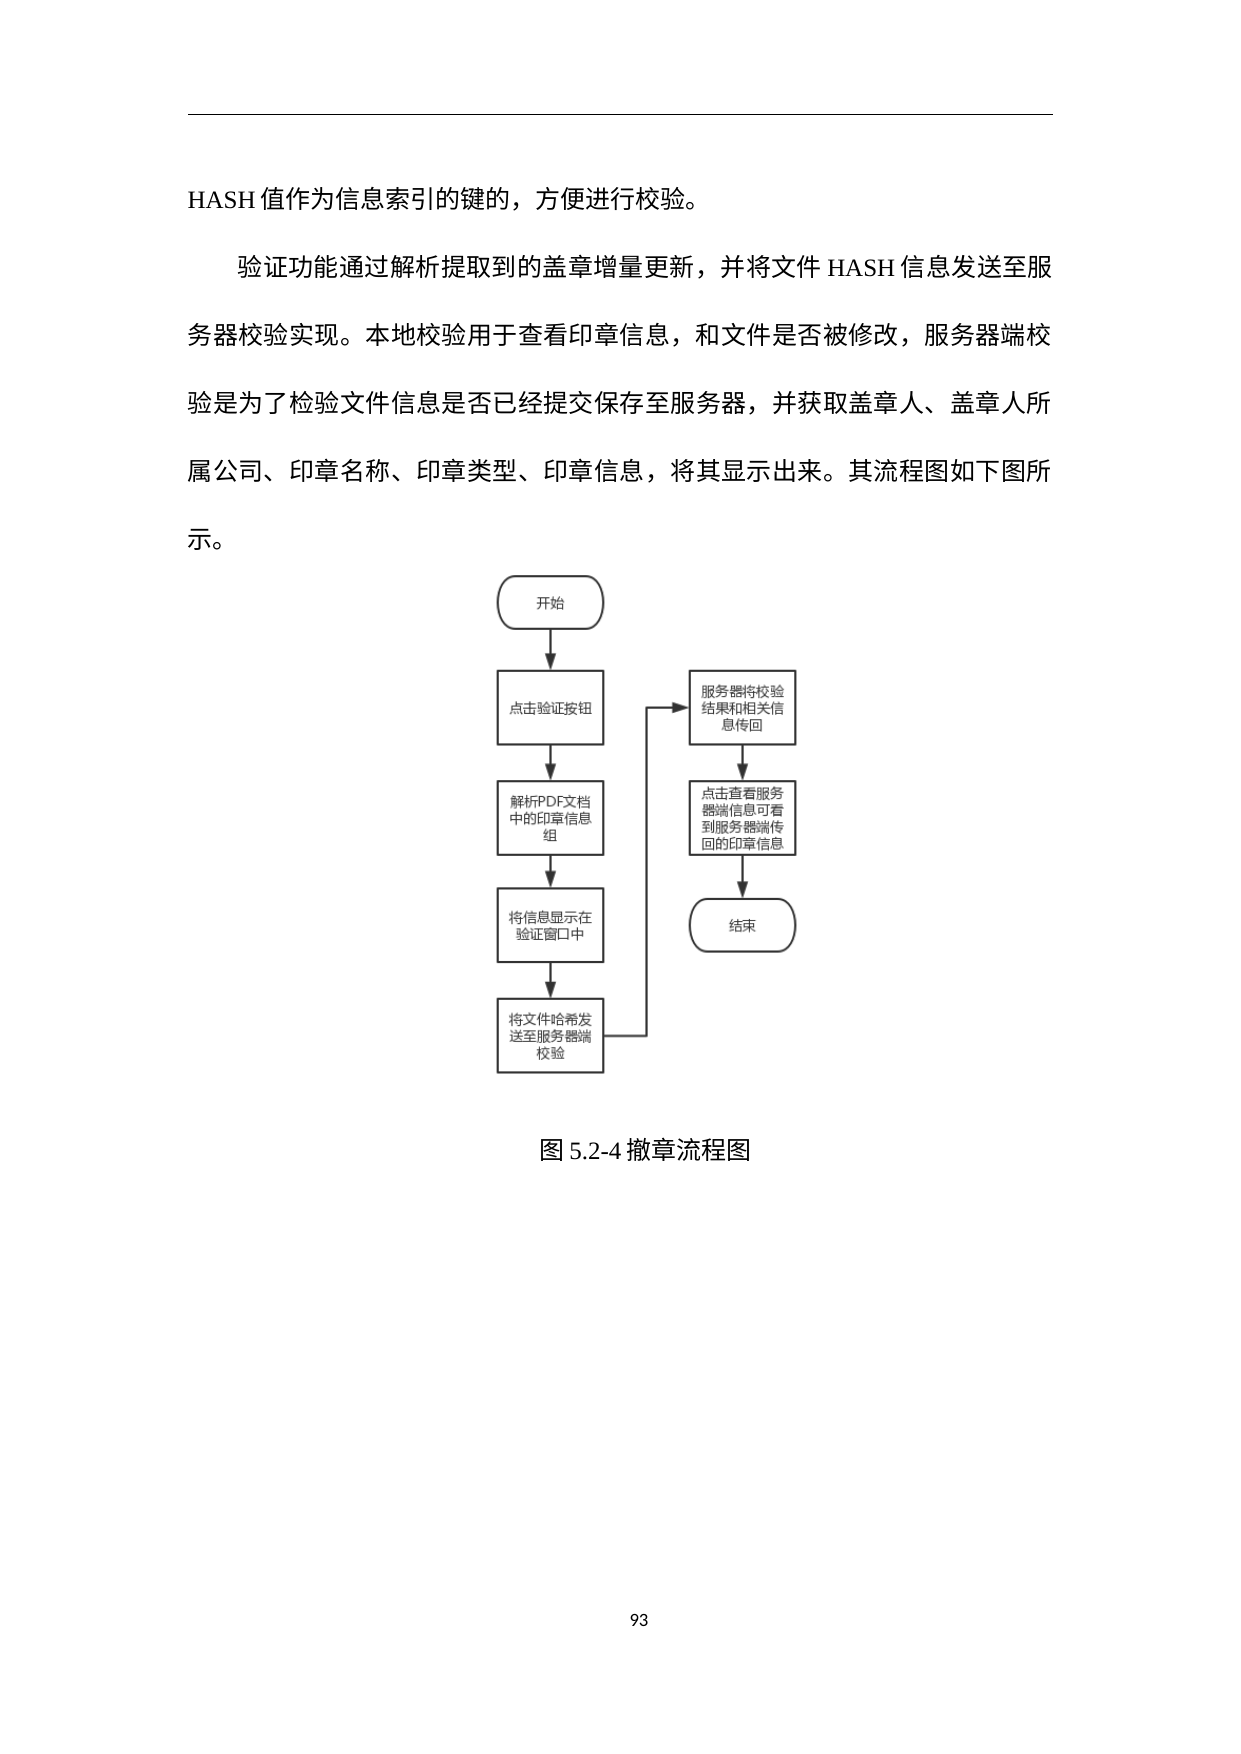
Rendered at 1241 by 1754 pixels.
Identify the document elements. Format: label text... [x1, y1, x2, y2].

picture [483, 571, 808, 1084]
text 图5.2-4撤章流程图 [187, 1115, 1053, 1183]
text 验证功能通过解析提取到的盖章增量更新，并将文件HASH信息发送至服务器校验实现。本地校验用于查看印章信息，和文件是否被修改，服务器端校验是为了检验文件信息是否已经提交保存至服务器，并获取盖章人、盖章人所属公司、印章名称、印章类型、印章信息，将其显示出来。其流程图如下图所示。 [187, 232, 1053, 571]
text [187, 164, 1053, 232]
